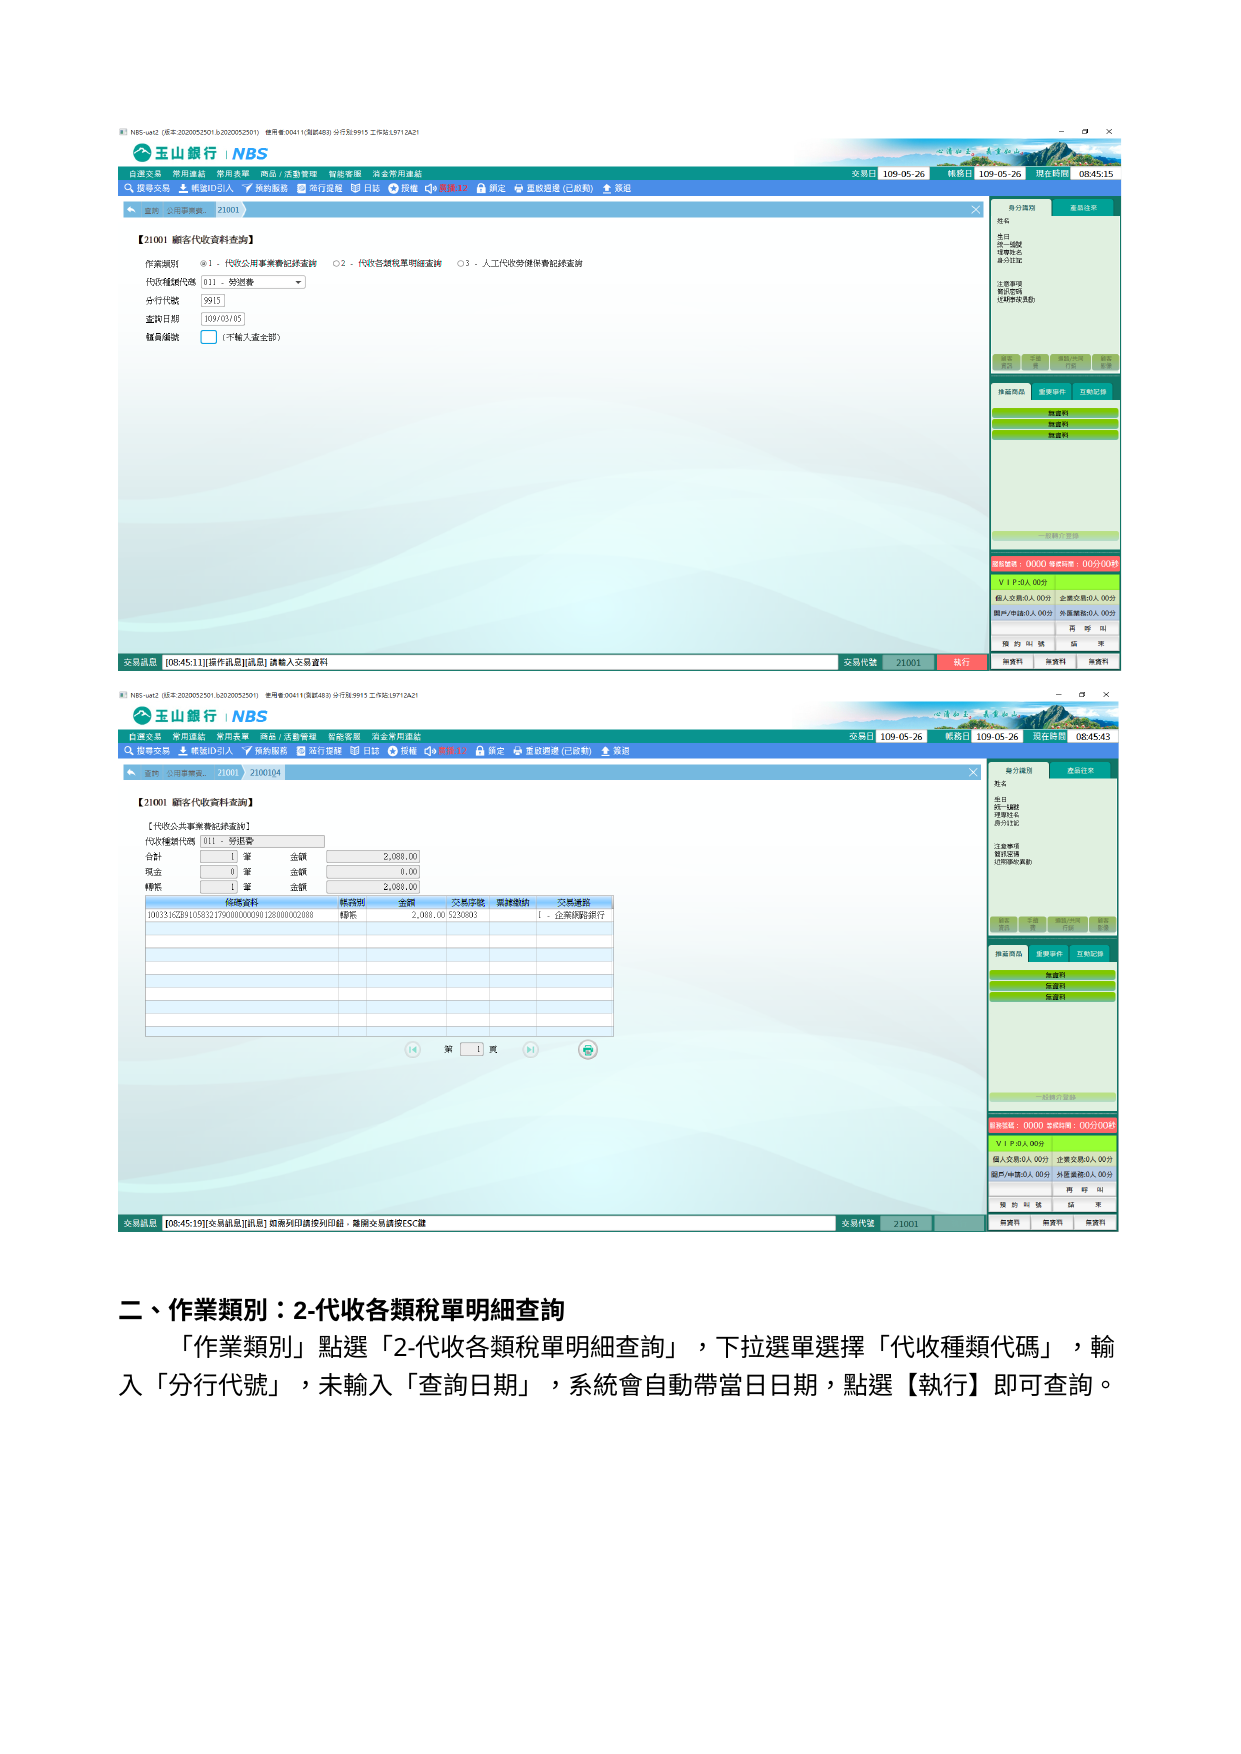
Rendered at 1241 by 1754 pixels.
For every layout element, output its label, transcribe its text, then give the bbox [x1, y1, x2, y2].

text 「作業類別」點選「2-代收各類稅單明細查詢」，下拉選單選擇「代收種類代碼」，輸入「分行代號」，未輸入「查詢日期」，系統會自動帶當日日期，點選【執行】即可查詢。 [118, 1327, 1122, 1402]
picture [118, 127, 1122, 671]
picture [118, 689, 1119, 1232]
text 二、作業類別：2-代收各類稅單明細查詢 [118, 1289, 1122, 1327]
